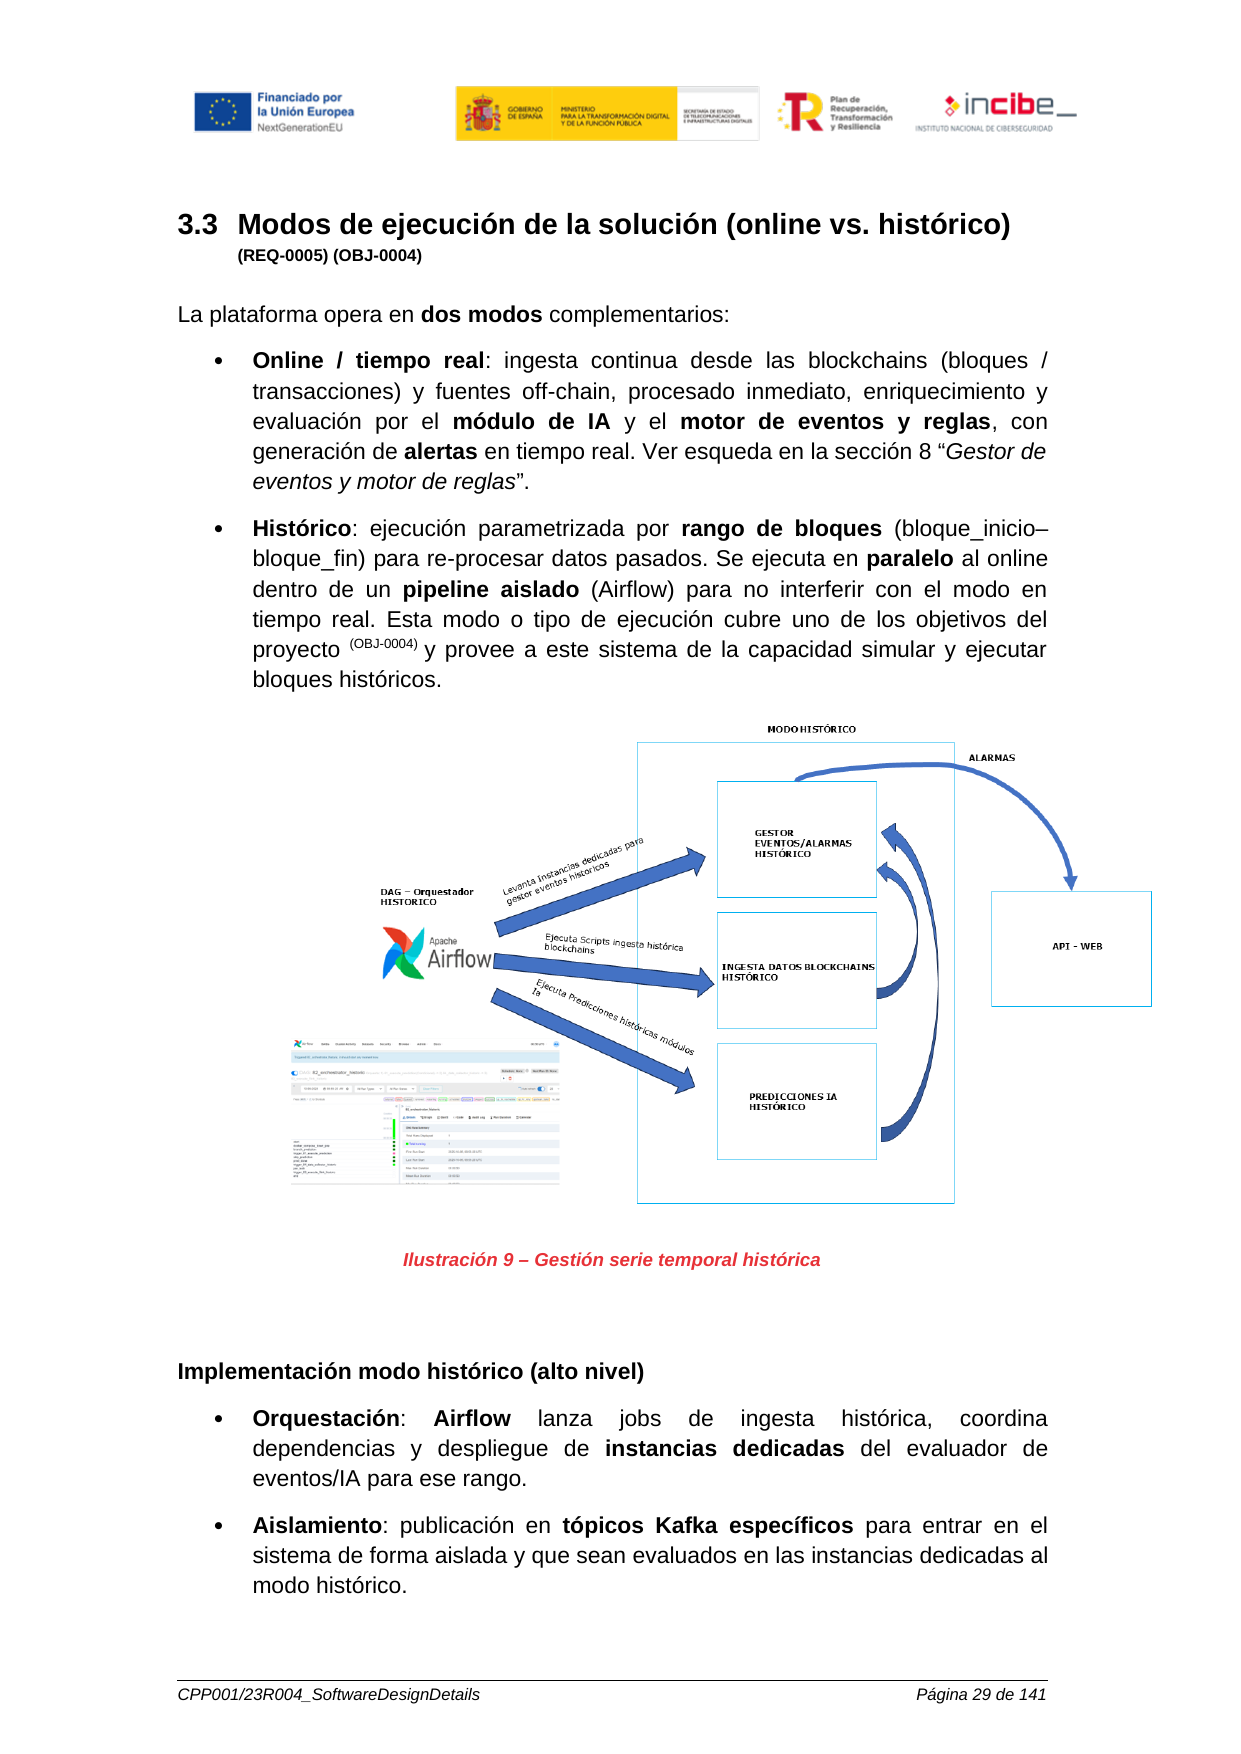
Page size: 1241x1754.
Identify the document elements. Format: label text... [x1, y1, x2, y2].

text Ilustración 9 – Gestión serie temporal histórica [177, 1248, 1048, 1270]
list Aislamiento: publicación en tópicos Kafka específicos para entrar en el sistema de forma aislada y que sean evaluados en las instancias dedicadas al modo histórico. [215, 1512, 1048, 1598]
picture [252, 713, 1168, 1228]
list Orquestación: Airflow lanza jobs de ingesta histórica, coordina dependencias y despliegue de instancias dedicadas del evaluador de eventos/IA para ese rango. [215, 1404, 1048, 1491]
picture [177, 73, 1093, 154]
list Histórico: ejecución parametrizada por rango de bloques (bloque_inicio–bloque_fin) para re-procesar datos pasados. Se ejecuta en paralelo al online dentro de un pipeline aislado (Airflow) para no interferir con el modo en tiempo real. Esta modo o tipo de ejecución cubre uno de los objetivos del proyecto (OBJ-0004) y provee a este sistema de la capacidad simular y ejecutar bloques históricos. [215, 515, 1048, 692]
text La plataforma opera en dos modos complementarios: [177, 301, 1048, 327]
list Online / tiempo real: ingesta continua desde las blockchains (bloques / transacciones) y fuentes off-chain, procesado inmediato, enriquecimiento y evaluación por el módulo de IA y el motor de eventos y reglas, con generación de alertas en tiempo real. Ver esqueda en la sección 8 “Gestor de eventos y motor de reglas”. [215, 347, 1048, 494]
text Implementación modo histórico (alto nivel) [177, 1358, 1048, 1384]
subtitle Modos de ejecución de la solución (online vs. histórico) (REQ-0005) (OBJ-0004) [177, 207, 1048, 279]
